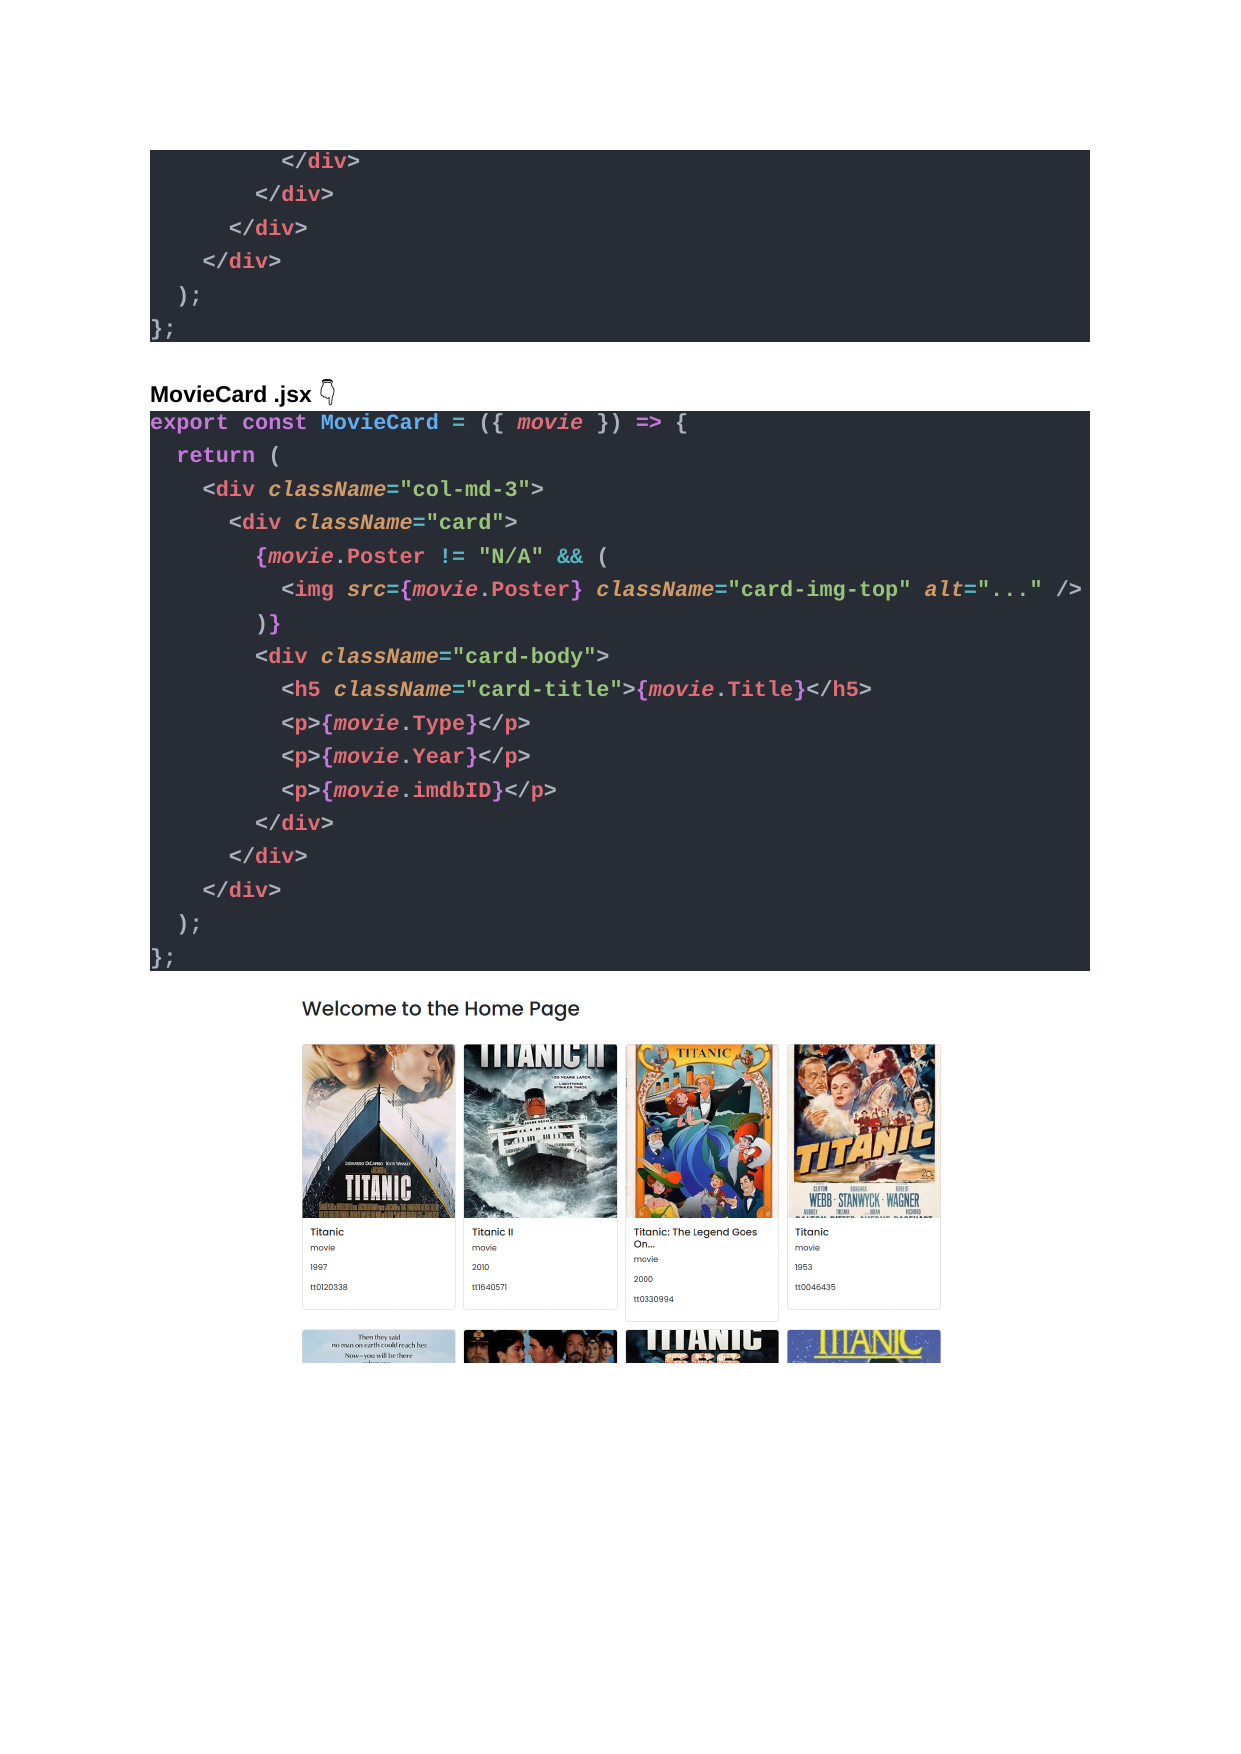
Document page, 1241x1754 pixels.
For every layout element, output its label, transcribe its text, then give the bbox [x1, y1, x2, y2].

text </div> [150, 250, 1090, 275]
text <div className="card-body"> [150, 645, 1090, 670]
text </div> [150, 846, 1090, 871]
text }; [150, 317, 1090, 342]
picture [150, 979, 1091, 1363]
text )} [150, 612, 1090, 636]
text </div> [150, 812, 1090, 837]
text ); [150, 284, 1090, 308]
text <p>{movie.imdbID}</p> [150, 779, 1090, 804]
text <img src={movie.Poster} className="card-img-top" alt="..." /> [150, 578, 1090, 603]
text <div className="card"> [150, 511, 1090, 536]
text <div className="col-md-3"> [150, 478, 1090, 503]
text return ( [150, 444, 1090, 469]
text </div> [150, 183, 1090, 208]
text <p>{movie.Type}</p> [150, 712, 1090, 737]
text <h5 className="card-title">{movie.Title}</h5> [150, 678, 1090, 703]
text }; [150, 946, 1090, 971]
text ); [150, 913, 1090, 937]
text MovieCard .jsx 👇 [150, 381, 1090, 407]
text </div> [150, 150, 1090, 175]
text <p>{movie.Year}</p> [150, 745, 1090, 770]
text export const MovieCard = ({ movie }) => { [150, 411, 1090, 436]
text </div> [150, 217, 1090, 242]
text </div> [150, 879, 1090, 904]
text {movie.Poster != "N/A" && ( [150, 545, 1090, 569]
